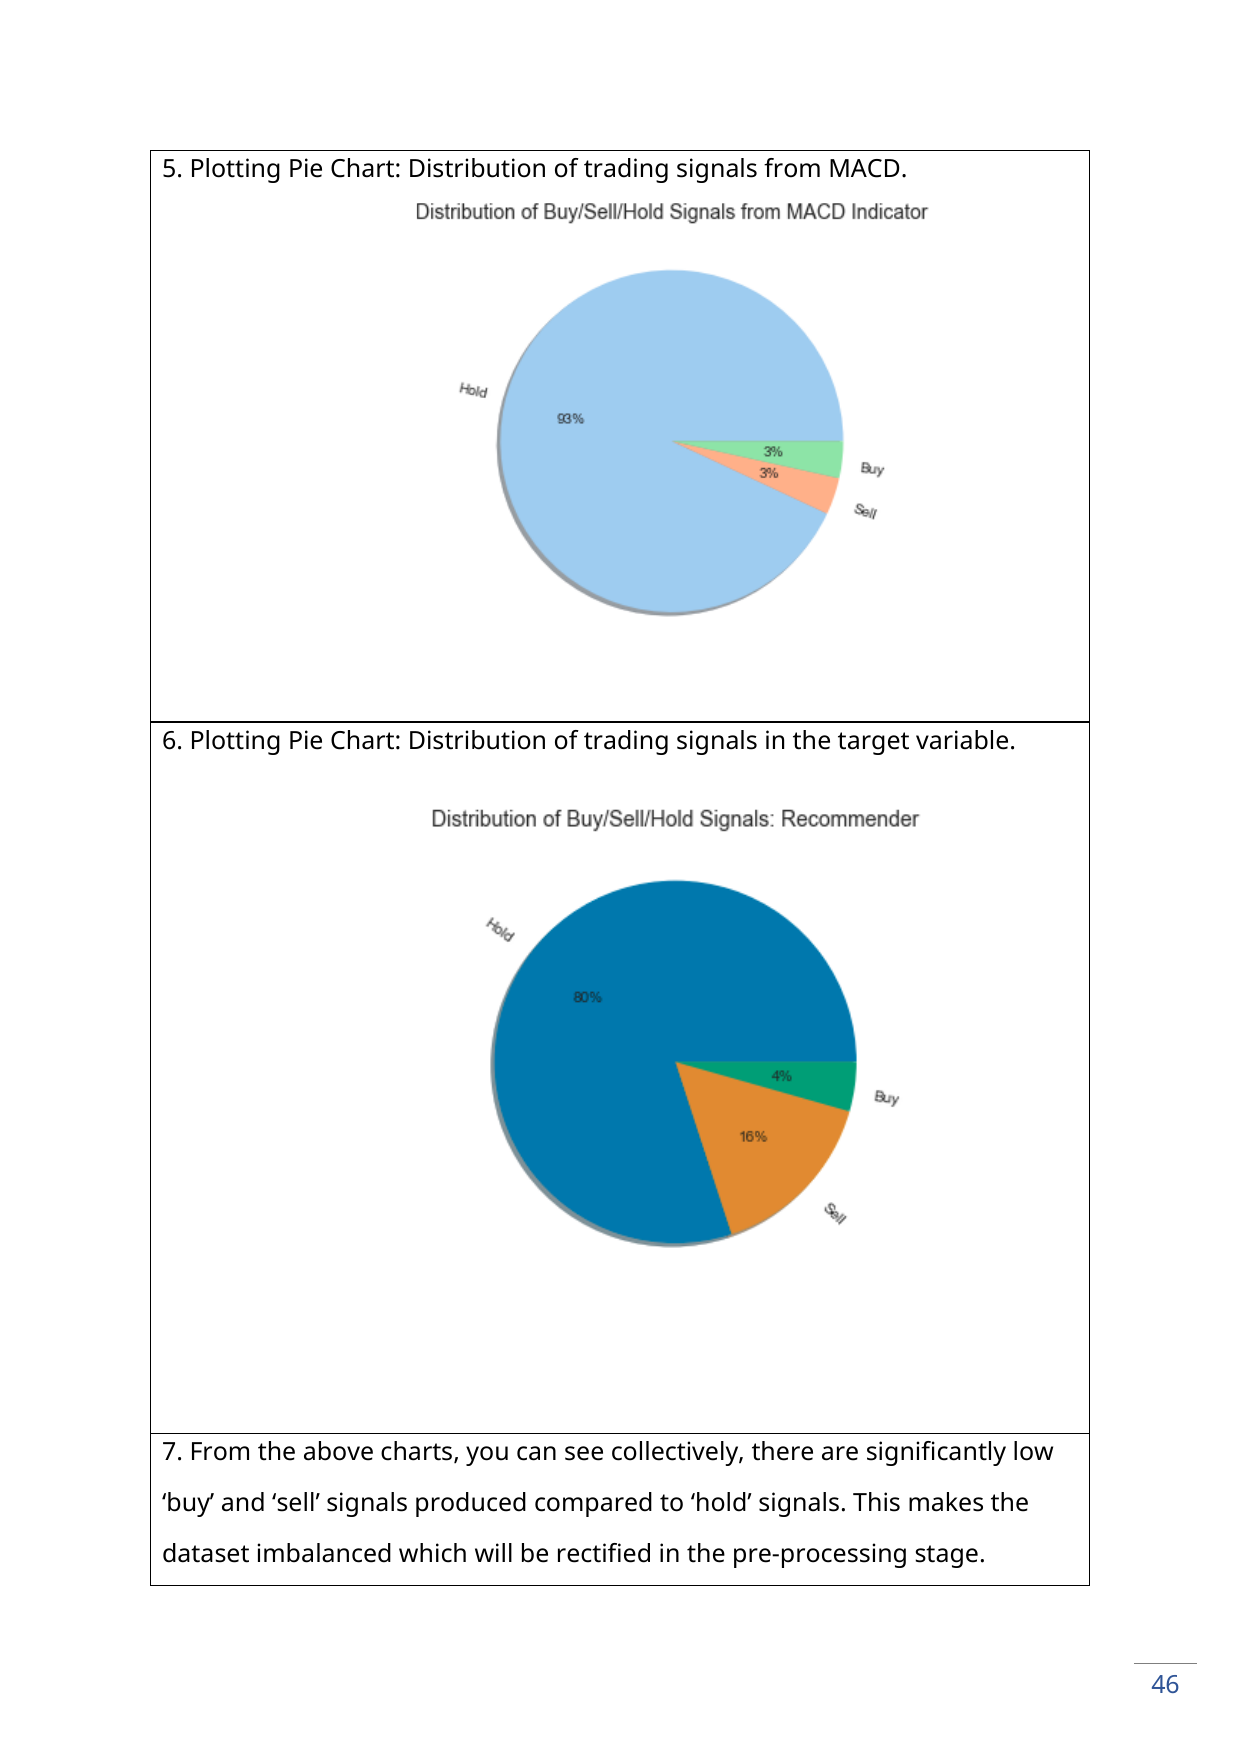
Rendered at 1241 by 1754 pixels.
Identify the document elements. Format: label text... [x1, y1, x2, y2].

picture [416, 201, 931, 640]
picture [428, 806, 923, 1249]
table_cell 5. Plotting Pie Chart: Distribution of trading signals from MACD. [151, 151, 1089, 721]
table_cell 7. From the above charts, you can see collectively, there are significantly low ‘buy’ and ‘sell’ signals produced compared to ‘hold’ signals. This makes the dataset imbalanced which will be rectified in the pre-processing stage. [151, 1434, 1089, 1584]
table_cell 6. Plotting Pie Chart: Distribution of trading signals in the target variable. [151, 723, 1089, 1433]
